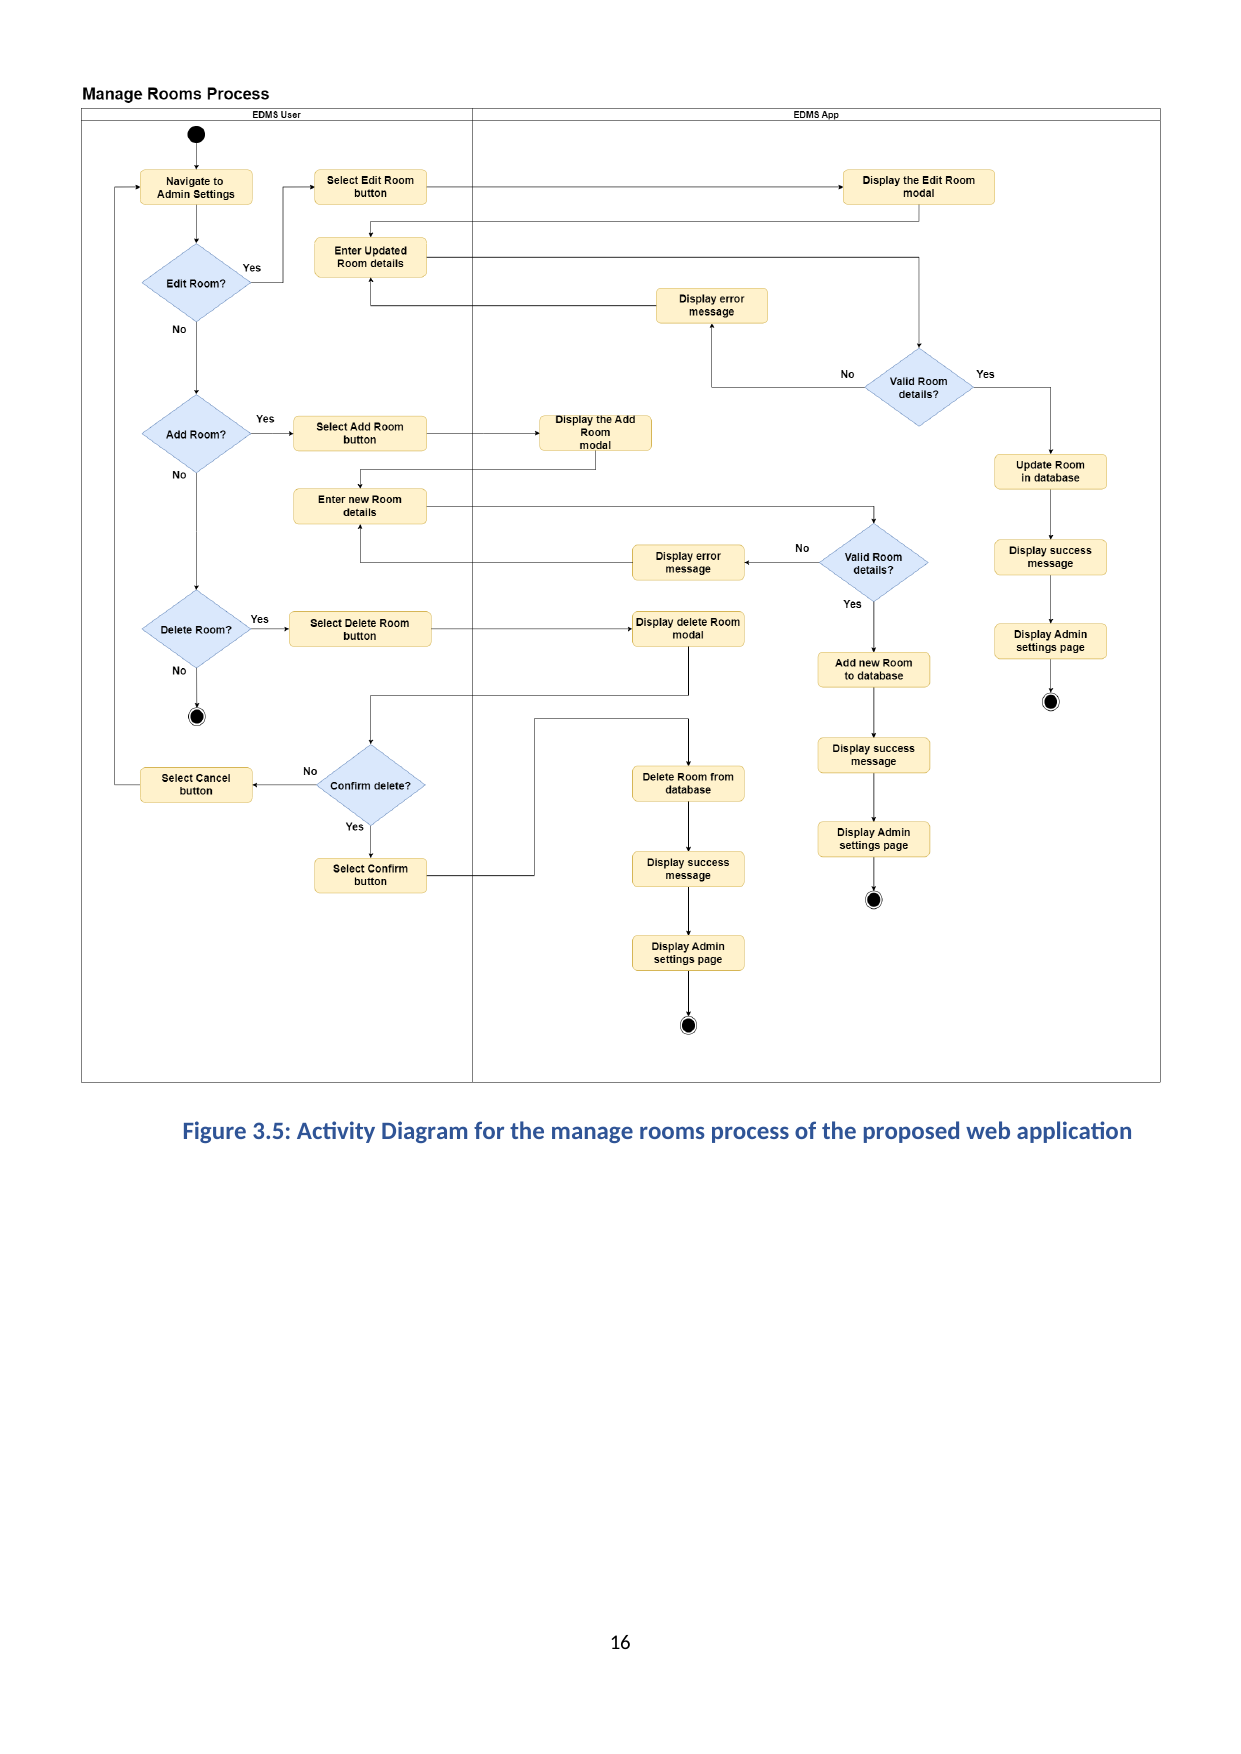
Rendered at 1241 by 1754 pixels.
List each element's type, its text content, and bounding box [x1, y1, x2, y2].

picture [75, 75, 1166, 1088]
text Figure 3.5: Activity Diagram for the manage rooms process of the proposed web application [150, 1088, 1165, 1146]
